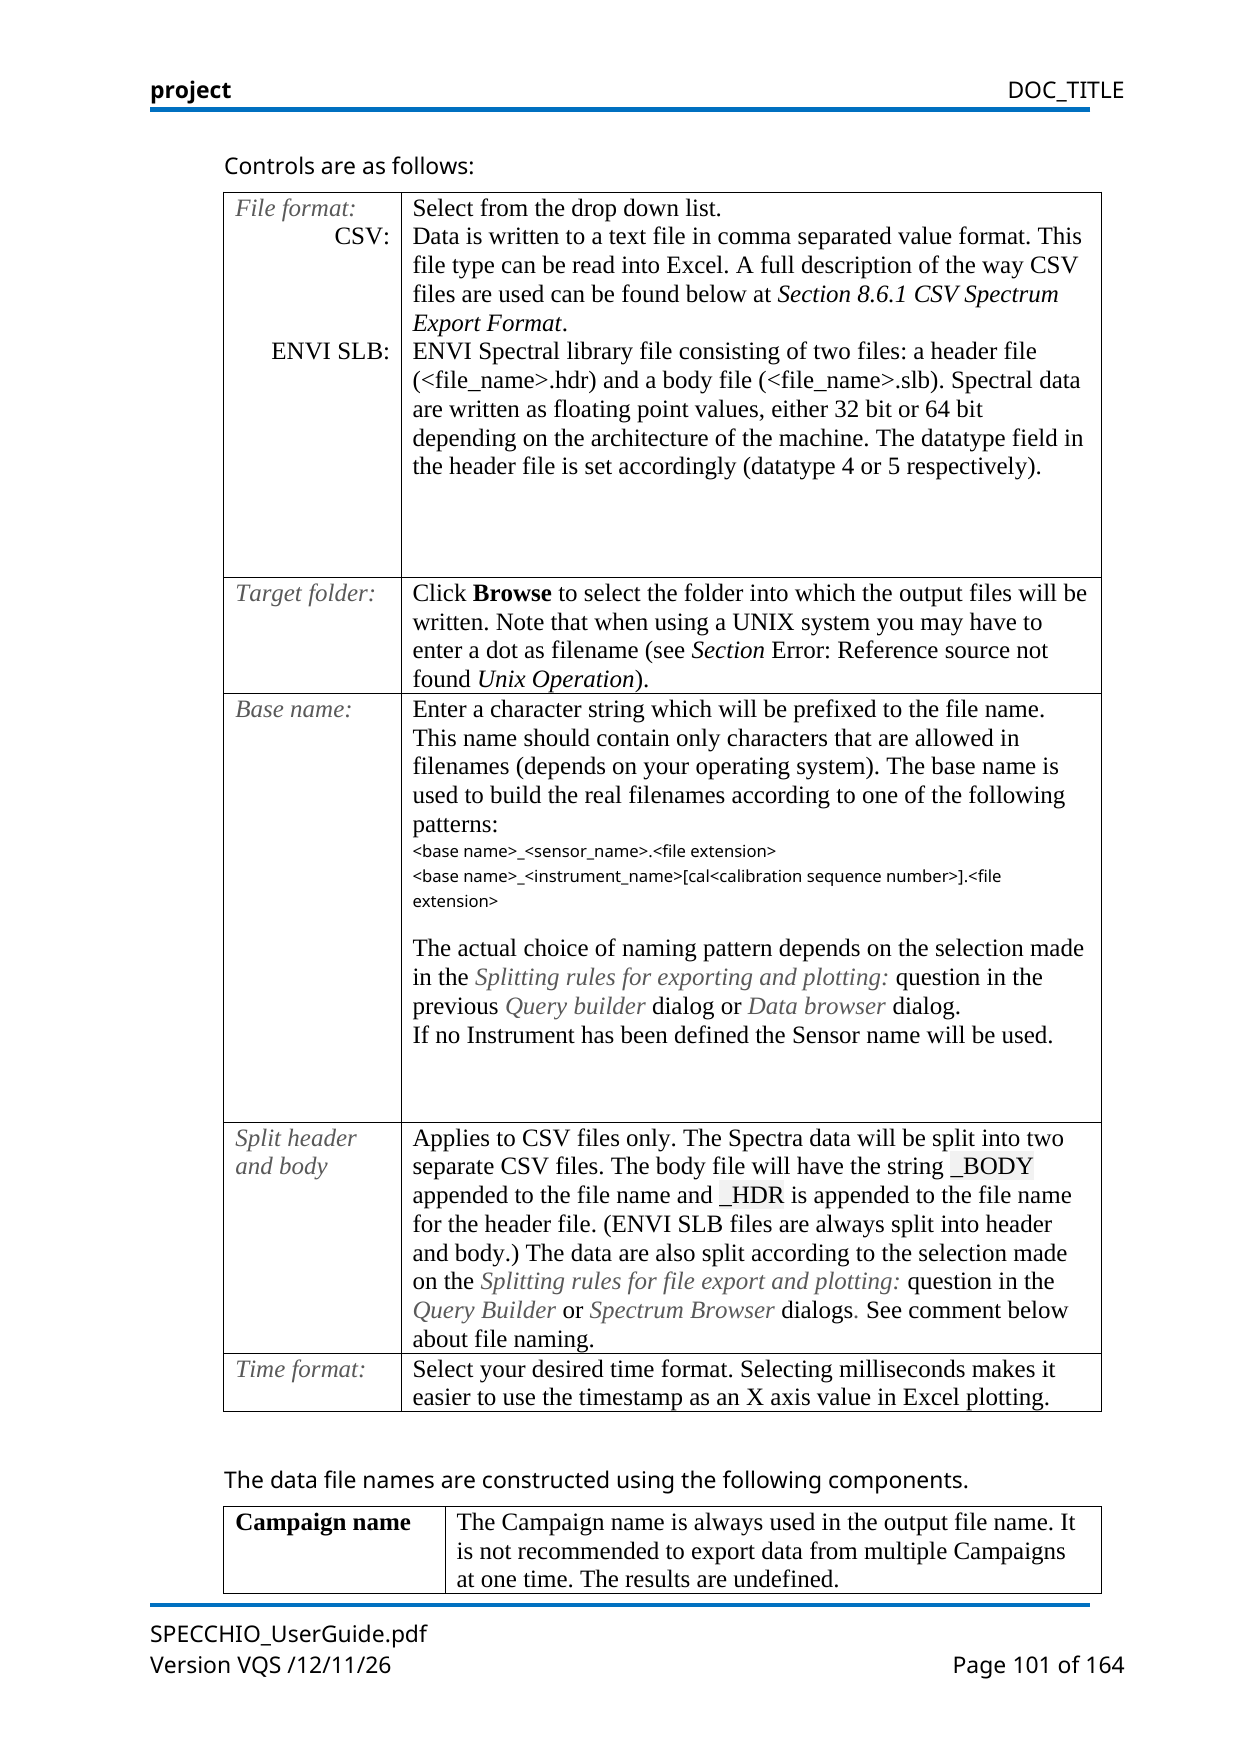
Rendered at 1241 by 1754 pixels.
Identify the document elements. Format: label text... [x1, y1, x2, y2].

table_cell Applies to CSV files only. The Spectra data will be split into two separate CSV files. The body file will have the string _BODY appended to the file name and _HDR is appended to the file name for the header file. (ENVI SLB files are always split into header and body.) The data are also split according to the selection made on the Splitting rules for file export and plotting: question in the Query Builder or Spectrum Browser dialogs. See comment below about file naming. [402, 1123, 1101, 1353]
table_cell Select your desired time format. Selecting milliseconds makes it easier to use the timestamp as an X axis value in Excel plotting. [402, 1354, 1101, 1411]
table_cell Enter a character string which will be prefixed to the file name. This name should contain only characters that are allowed in filenames (depends on your operating system). The base name is used to build the real filenames according to one of the following patterns: <base name>_<sensor_name>.<file extension> <base name>_<instrument_name>[cal<calibration sequence number>].<file extension> The actual choice of naming pattern depends on the selection made in the Splitting rules for exporting and plotting: question in the previous Query builder dialog or Data browser dialog. If no Instrument has been defined the Sensor name will be used. [402, 694, 1101, 1122]
table_header Campaign name [224, 1507, 445, 1593]
table_header File format: CSV: ENVI SLB: [224, 193, 401, 577]
table_header The Campaign name is always used in the output file name. It is not recommended to export data from multiple Campaigns at one time. The results are undefined. [446, 1507, 1101, 1593]
table_cell Time format: [224, 1354, 401, 1411]
table_header Select from the drop down list. Data is written to a text file in comma separated value format. This file type can be read into Excel. A full description of the way CSV files are used can be found below at Section 8.6.1 CSV Spectrum Export Format. ENVI Spectral library file consisting of two files: a header file (<file_name>.hdr) and a body file (<file_name>.slb). Spectral data are written as floating point values, either 32 bit or 64 bit depending on the architecture of the machine. The datatype field in the header file is set accordingly (datatype 4 or 5 respectively). [402, 193, 1101, 577]
text Controls are as follows: [224, 150, 1090, 181]
table_cell Base name: [224, 694, 401, 1122]
table_cell Target folder: [224, 578, 401, 693]
text The data file names are constructed using the following components. [224, 1464, 1090, 1496]
table_cell Split header and body [224, 1123, 401, 1353]
